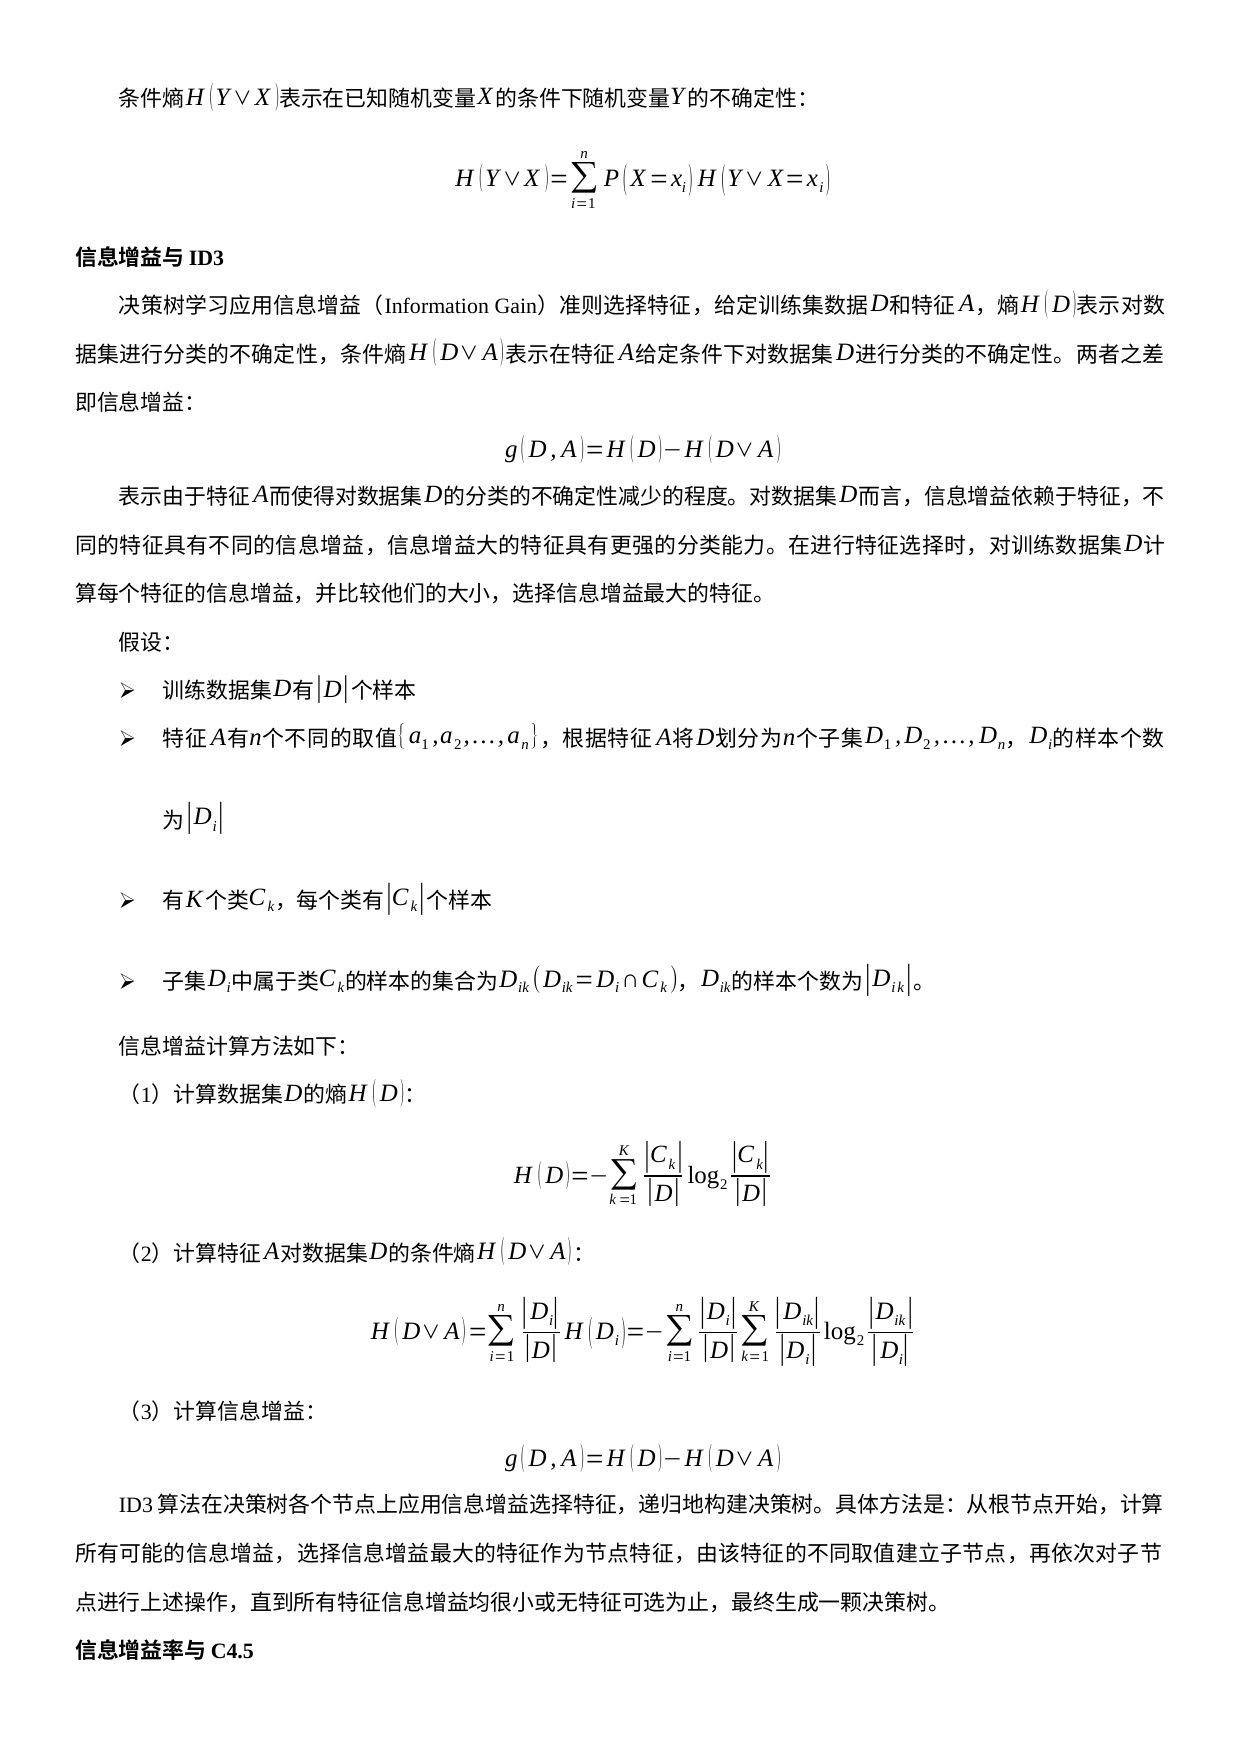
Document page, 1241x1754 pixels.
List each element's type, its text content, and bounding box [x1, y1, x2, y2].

text 信息增益与ID3 [75, 239, 1165, 272]
text 决策树学习应用信息增益（Information Gain）准则选择特征，给定训练集数据和特征，熵表示对数据集进行分类的不确定性，条件熵表示在特征给定条件下对数据集进行分类的不确定性。两者之差即信息增益： [75, 287, 1165, 417]
text ID3算法在决策树各个节点上应用信息增益选择特征，递归地构建决策树。具体方法是：从根节点开始，计算所有可能的信息增益，选择信息增益最大的特征作为节点特征，由该特征的不同取值建立子节点，再依次对子节点进行上述操作，直到所有特征信息增益均很小或无特征可选为止，最终生成一颗决策树。 [75, 1487, 1165, 1617]
text 训练数据集有个样本 [119, 673, 1165, 705]
text 子集中属于类的样本的集合为，的样本个数为。 [119, 948, 1165, 1013]
text 假设： [75, 624, 1165, 657]
text 表示由于特征而使得对数据集的分类的不确定性减少的程度。对数据集而言，信息增益依赖于特征，不同的特征具有不同的信息增益，信息增益大的特征具有更强的分类能力。在进行特征选择时，对训练数据集计算每个特征的信息增益，并比较他们的大小，选择信息增益最大的特征。 [75, 478, 1165, 608]
text 计算特征对数据集的条件熵： [119, 1235, 1165, 1268]
text 信息增益计算方法如下： [75, 1028, 1165, 1061]
text 特征有个不同的取值，根据特征将划分为个子集，的样本个数为 [119, 721, 1165, 851]
text 计算数据集的熵： [119, 1077, 1165, 1109]
text 计算信息增益： [119, 1394, 1165, 1426]
text 信息增益率与C4.5 [75, 1633, 1165, 1665]
text 有个类，每个类有个样本 [119, 867, 1165, 932]
text 条件熵表示在已知随机变量的条件下随机变量的不确定性： [75, 81, 1165, 113]
